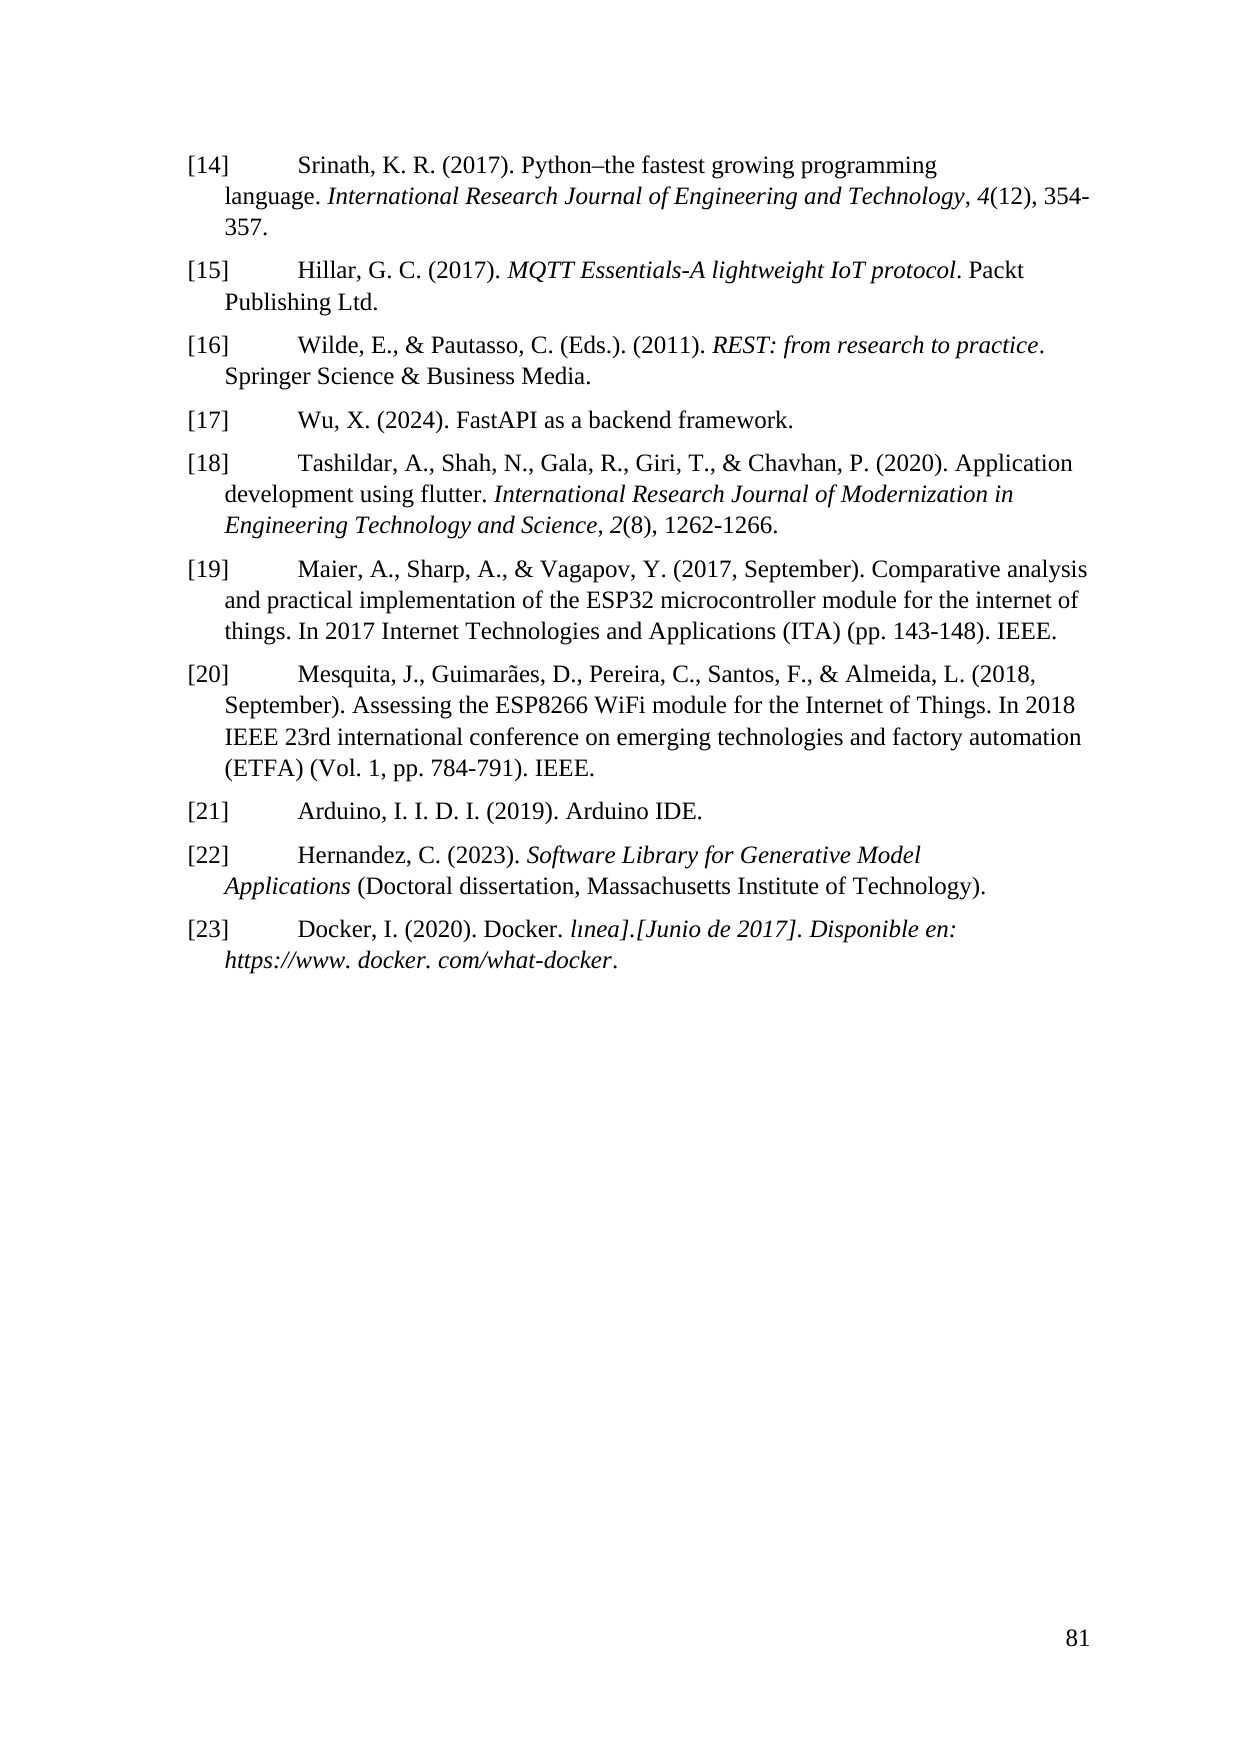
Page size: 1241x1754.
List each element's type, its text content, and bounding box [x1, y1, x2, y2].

list Hillar, G. C. (2017). MQTT Essentials-A lightweight IoT protocol. Packt Publishing Ltd. [187, 256, 1090, 315]
list Arduino, I. I. D. I. (2019). Arduino IDE. [187, 796, 1090, 825]
list Wu, X. (2024). FastAPI as a backend framework. [187, 405, 1090, 433]
list Tashildar, A., Shah, N., Gala, R., Giri, T., & Chavhan, P. (2020). Application development using flutter. International Research Journal of Modernization in Engineering Technology and Science, 2(8), 1262-1266. [187, 448, 1090, 539]
list Hernandez, C. (2023). Software Library for Generative Model Applications (Doctoral dissertation, Massachusetts Institute of Technology). [187, 840, 1090, 899]
list Srinath, K. R. (2017). Python–the fastest growing programming language. International Research Journal of Engineering and Technology, 4(12), 354-357. [187, 150, 1090, 241]
list Docker, I. (2020). Docker. lınea].[Junio de 2017]. Disponible en: https://www. docker. com/what-docker. [187, 914, 1090, 974]
list Wilde, E., & Pautasso, C. (Eds.). (2011). REST: from research to practice. Springer Science & Business Media. [187, 330, 1090, 390]
list Mesquita, J., Guimarães, D., Pereira, C., Santos, F., & Almeida, L. (2018, September). Assessing the ESP8266 WiFi module for the Internet of Things. In 2018 IEEE 23rd international conference on emerging technologies and factory automation (ETFA) (Vol. 1, pp. 784-791). IEEE. [187, 659, 1090, 781]
list Maier, A., Sharp, A., & Vagapov, Y. (2017, September). Comparative analysis and practical implementation of the ESP32 microcontroller module for the internet of things. In 2017 Internet Technologies and Applications (ITA) (pp. 143-148). IEEE. [187, 554, 1090, 645]
